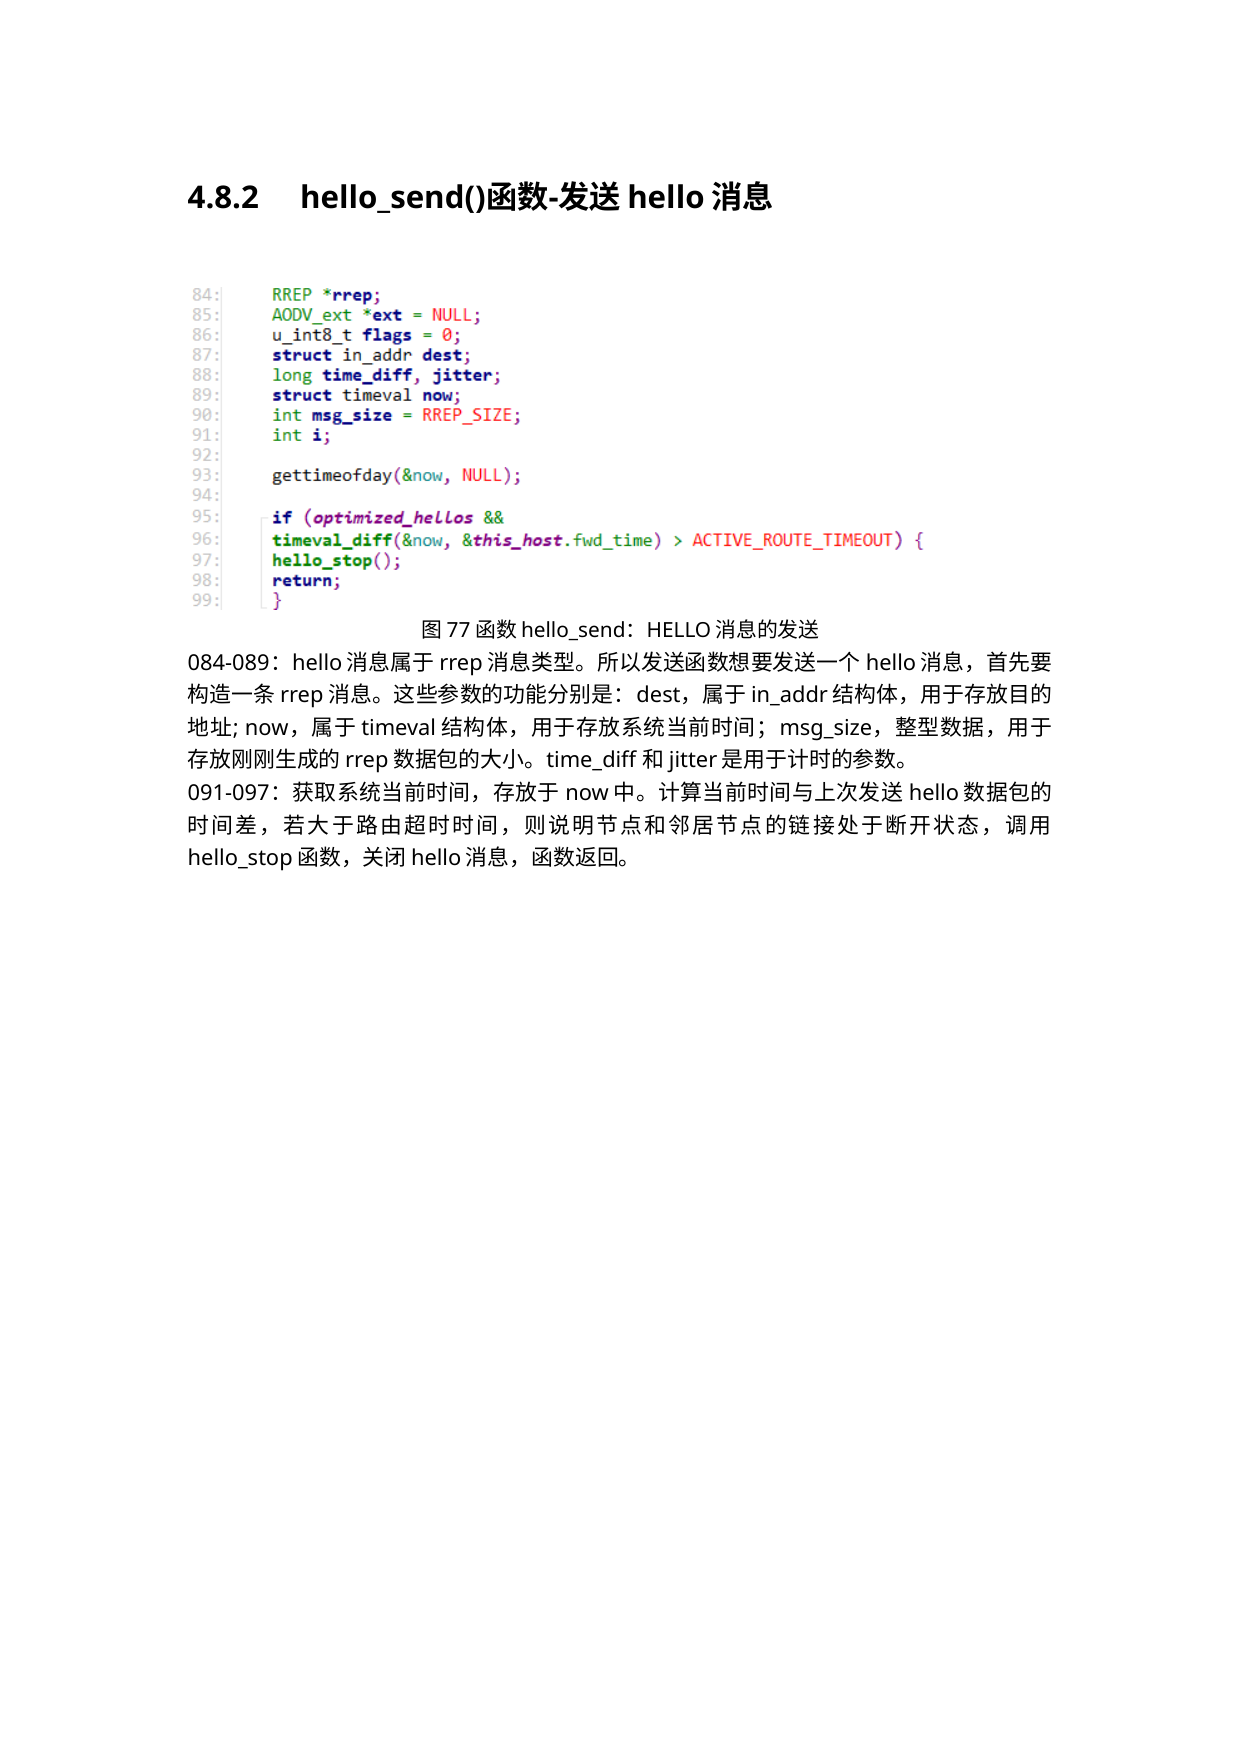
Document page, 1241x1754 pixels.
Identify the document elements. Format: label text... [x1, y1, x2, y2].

text 084-089：hello消息属于rrep消息类型。所以发送函数想要发送一个hello消息，首先要构造一条rrep消息。这些参数的功能分别是：dest，属于in_addr结构体，用于存放目的地址; now，属于timeval结构体，用于存放系统当前时间；msg_size，整型数据，用于存放刚刚生成的rrep数据包的大小。time_diff 和 jitter是用于计时的参数。 [187, 645, 1053, 775]
subtitle hello_send()函数-发送hello消息 [187, 162, 1053, 227]
picture [187, 287, 942, 610]
text 091-097：获取系统当前时间，存放于now中。计算当前时间与上次发送hello数据包的时间差，若大于路由超时时间，则说明节点和邻居节点的链接处于断开状态，调用hello_stop函数，关闭hello消息，函数返回。 [187, 775, 1053, 872]
